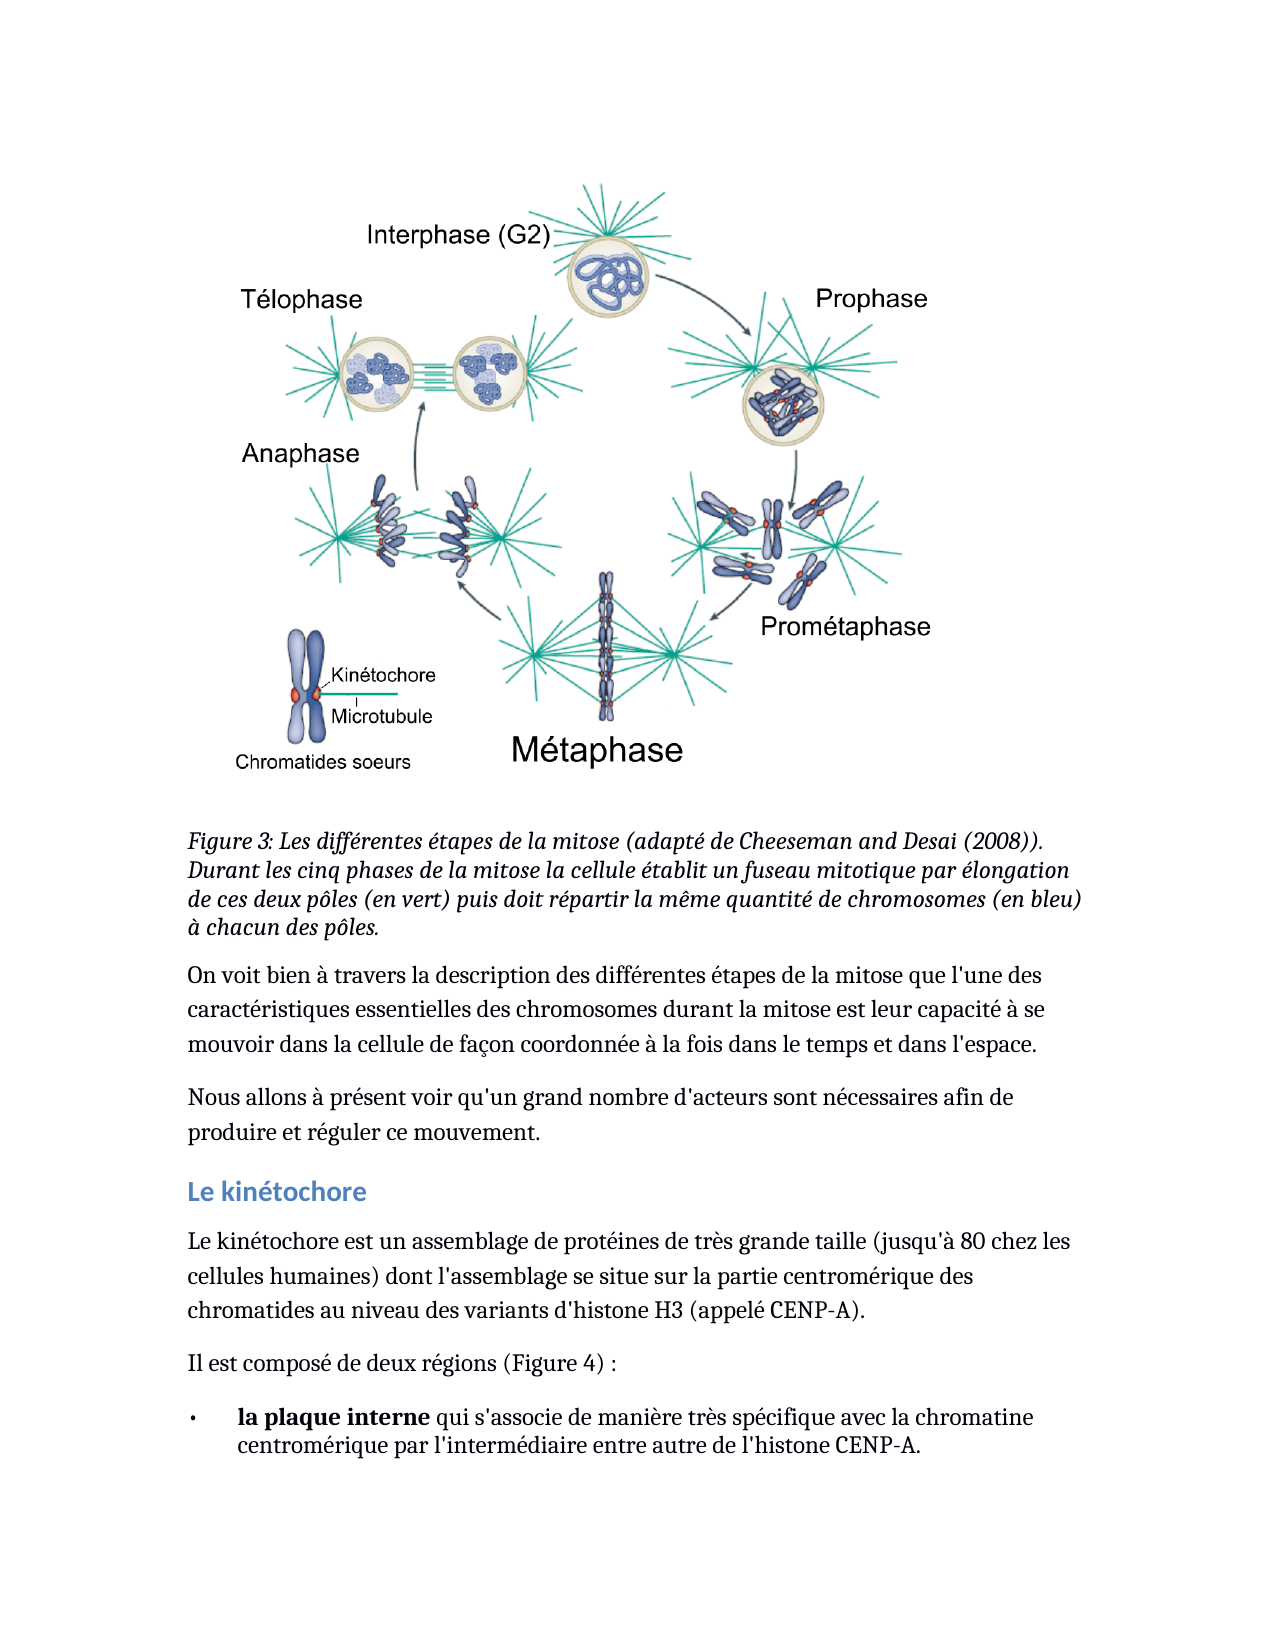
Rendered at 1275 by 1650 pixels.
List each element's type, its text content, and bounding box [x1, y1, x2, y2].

subtitle Le kinétochore [187, 1173, 1087, 1208]
text Figure 3: Les différentes étapes de la mitose (adapté de Cheeseman and Desai (2008)). Durant les cinq phases de la mitose la cellule établit un fuseau mitotique par élongation de ces deux pôles (en vert) puis doit répartir la même quantité de chromosomes (en bleu) à chacun des pôles. [187, 827, 1087, 942]
text On voit bien à travers la description des différentes étapes de la mitose que l'une des caractéristiques essentielles des chromosomes durant la mitose est leur capacité à se mouvoir dans la cellule de façon coordonnée à la fois dans le temps et dans l'espace. [187, 961, 1087, 1058]
text Le kinétochore est un assemblage de protéines de très grande taille (jusqu'à 80 chez les cellules humaines) dont l'assemblage se situe sur la partie centromérique des chromatides au niveau des variants d'histone H3 (appelé CENP-A). [187, 1227, 1087, 1325]
text Nous allons à présent voir qu'un grand nombre d'acteurs sont nécessaires afin de produire et réguler ce mouvement. [187, 1083, 1087, 1146]
picture [206, 150, 961, 807]
list la plaque interne qui s'associe de manière très spécifique avec la chromatine centromérique par l'intermédiaire entre autre de l'histone CENP-A. [187, 1403, 1087, 1460]
text Il est composé de deux régions (Figure 4) : [187, 1349, 1087, 1378]
